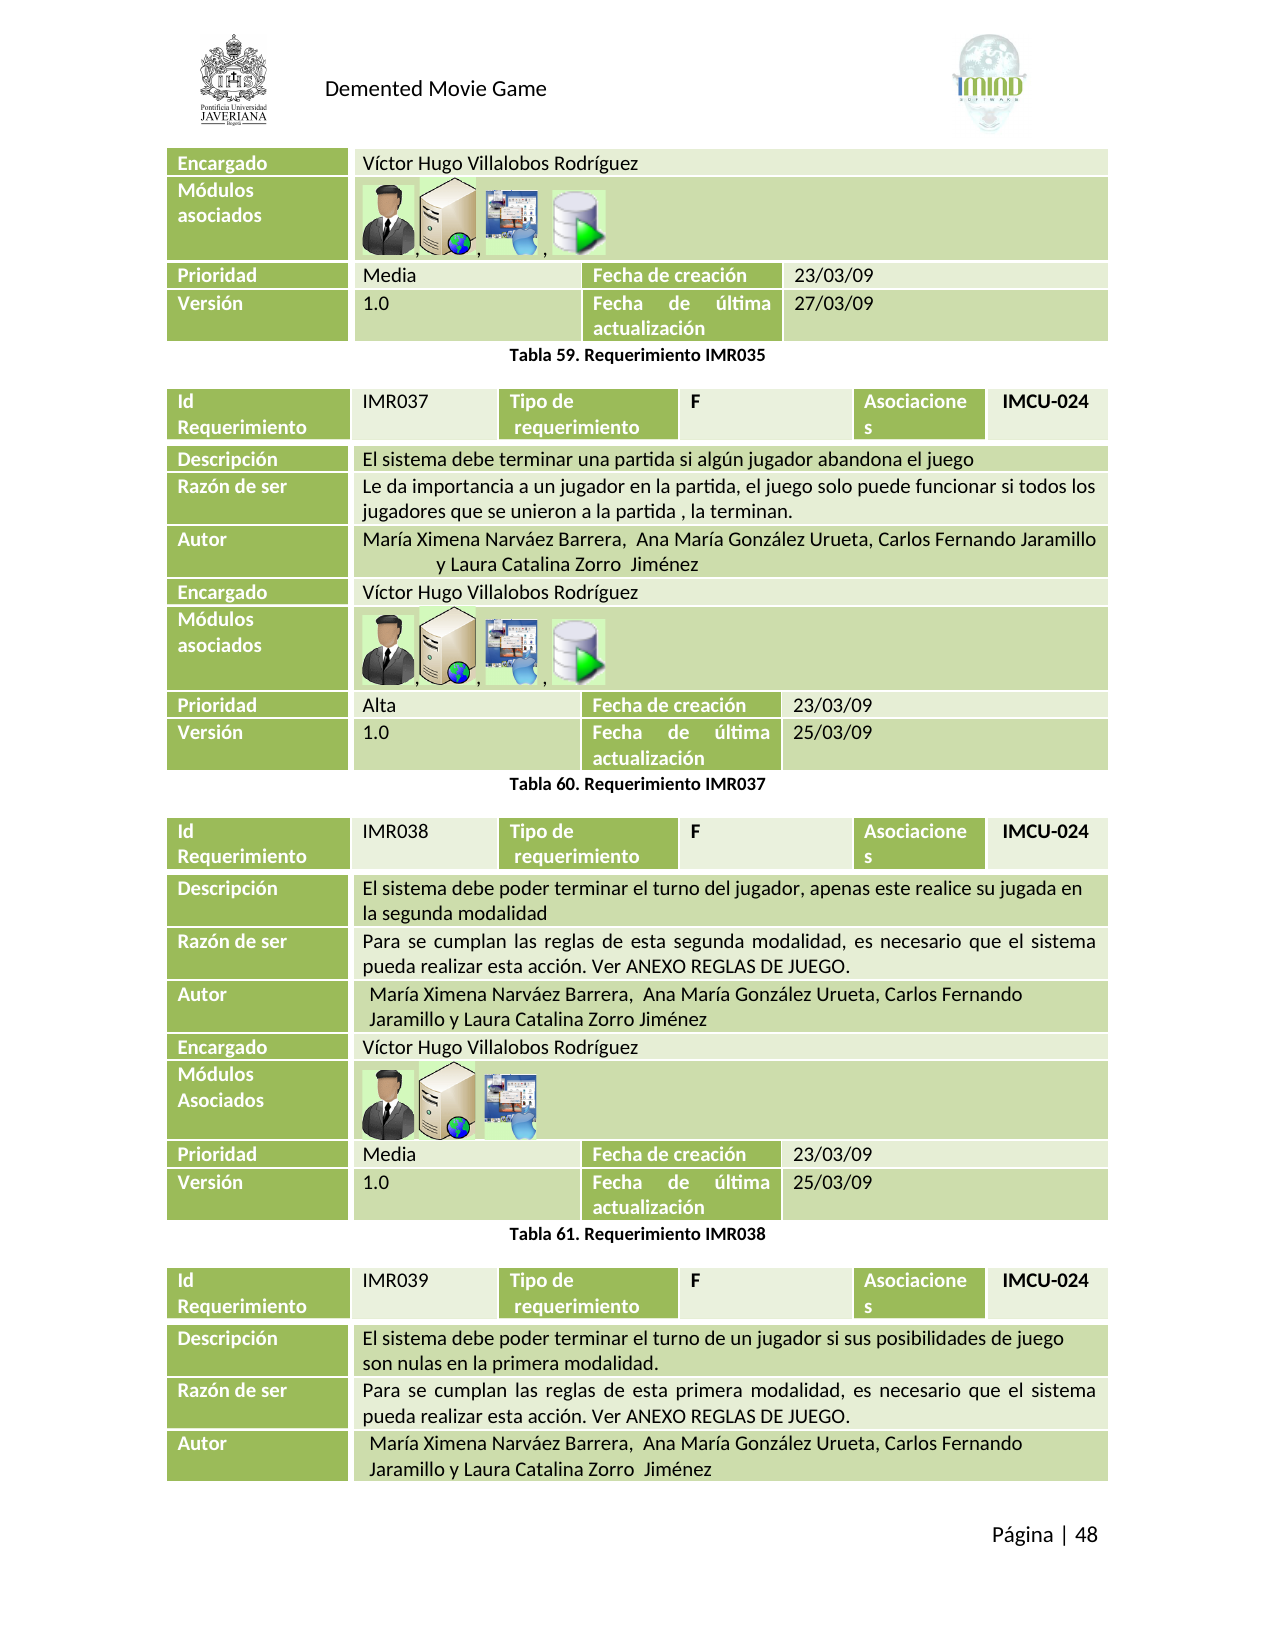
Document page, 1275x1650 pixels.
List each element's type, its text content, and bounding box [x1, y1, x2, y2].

table_cell Encargado [167, 1034, 348, 1059]
table_header F [680, 389, 852, 439]
table_cell Módulos asociados [167, 607, 348, 690]
table_cell Descripción [167, 875, 348, 926]
table_cell Autor [167, 981, 348, 1032]
table_cell Autor [167, 1431, 348, 1481]
table_cell ,, , [354, 607, 1108, 690]
picture [485, 619, 538, 685]
picture [200, 34, 267, 126]
table_cell Autor [167, 526, 348, 577]
table_cell Razón de ser [167, 928, 348, 979]
table_cell Prioridad [167, 692, 348, 717]
table_cell Fecha de última actualización [582, 719, 781, 770]
table_cell Media [355, 263, 581, 288]
picture [362, 615, 415, 685]
table_cell Para se cumplan las reglas de esta primera modalidad, es necesario que el sistema pueda realizar esta acción. Ver ANEXO REGLAS DE JUEGO. [354, 1378, 1108, 1428]
table_cell El sistema debe poder terminar el turno del jugador, apenas este realice su jugada en la segunda modalidad [354, 875, 1108, 926]
table_header IMR039 [352, 1268, 497, 1318]
table_cell María Ximena Narváez Barrera, Ana María González Urueta, Carlos Fernando Jaramillo y Laura Catalina Zorro Jiménez [354, 526, 1108, 577]
table_cell Le da importancia a un jugador en la partida, el juego solo puede funcionar si todos los jugadores que se unieron a la partida , la terminan. [354, 473, 1108, 524]
picture [418, 1061, 476, 1140]
table_cell Fecha de última actualización [583, 290, 782, 341]
picture [484, 1074, 537, 1140]
table_cell Víctor Hugo Villalobos Rodríguez [355, 149, 1108, 175]
table_cell Versión [167, 719, 348, 770]
table_cell Alta [354, 692, 580, 717]
table_cell ,, , [355, 177, 1108, 260]
table_header Asociaciones [854, 818, 985, 869]
table_header F [680, 1268, 852, 1318]
table_cell 23/03/09 [784, 263, 1108, 288]
table_header IMCU-024 [988, 389, 1108, 439]
table_cell [354, 1061, 418, 1139]
table_cell Encargado [167, 148, 348, 175]
table_header Tipo de requerimiento [499, 818, 678, 869]
table_cell Versión [167, 1169, 348, 1220]
table_cell Fecha de creación [582, 1141, 781, 1167]
table_cell Media [354, 1141, 580, 1167]
table_cell Descripción [167, 1325, 348, 1376]
table_cell El sistema debe poder terminar el turno de un jugador si sus posibilidades de juego son nulas en la primera modalidad. [354, 1325, 1108, 1376]
table_cell Razón de ser [167, 473, 348, 524]
table_cell Víctor Hugo Villalobos Rodríguez [354, 579, 1108, 604]
table_header IMR037 [352, 389, 497, 439]
table_header IMCU-024 [988, 1268, 1108, 1318]
table_cell María Ximena Narváez Barrera, Ana María González Urueta, Carlos Fernando Jaramillo y Laura Catalina Zorro Jiménez [354, 981, 1108, 1032]
table_cell Fecha de creación [582, 263, 782, 288]
picture [552, 619, 606, 685]
table_cell 23/03/09 [782, 692, 1108, 717]
picture [485, 190, 538, 255]
table_cell 23/03/09 [782, 1141, 1108, 1167]
table_cell Descripción [167, 446, 348, 471]
text Tabla 60. Requerimiento IMR037 [177, 772, 1098, 795]
table_cell Módulos Asociados [167, 1061, 348, 1139]
table_cell 1.0 [354, 1169, 580, 1220]
table_header IMCU-024 [988, 818, 1108, 869]
table_cell María Ximena Narváez Barrera, Ana María González Urueta, Carlos Fernando Jaramillo y Laura Catalina Zorro Jiménez [354, 1431, 1108, 1481]
table_header Asociaciones [854, 1268, 985, 1318]
table_cell Prioridad [167, 263, 348, 288]
table_cell Módulos asociados [167, 177, 348, 260]
table_header Tipo de requerimiento [499, 1268, 678, 1318]
picture [419, 606, 476, 685]
table_cell Versión [167, 290, 348, 341]
table_cell Víctor Hugo Villalobos Rodríguez [354, 1034, 1108, 1059]
table_cell 27/03/09 [784, 290, 1108, 341]
table_cell El sistema debe terminar una partida si algún jugador abandona el juego [354, 446, 1108, 471]
table_cell Fecha de creación [582, 692, 781, 717]
table_header Asociaciones [854, 389, 985, 439]
text Tabla 61. Requerimiento IMR038 [177, 1222, 1098, 1245]
text Tabla 59. Requerimiento IMR035 [177, 343, 1098, 366]
table_header Id Requerimiento [167, 818, 350, 869]
picture [362, 185, 415, 255]
table_cell 1.0 [354, 719, 580, 770]
table_cell 25/03/09 [783, 1169, 1108, 1220]
table_cell [476, 1061, 1108, 1139]
picture [552, 190, 606, 255]
picture [419, 177, 476, 255]
picture [951, 34, 1033, 138]
table_cell 25/03/09 [783, 719, 1108, 770]
table_header IMR038 [352, 818, 497, 869]
table_cell Para se cumplan las reglas de esta segunda modalidad, es necesario que el sistema pueda realizar esta acción. Ver ANEXO REGLAS DE JUEGO. [354, 928, 1108, 979]
table_header Id Requerimiento [167, 1268, 350, 1318]
table_cell 1.0 [355, 290, 581, 341]
table_header F [680, 818, 852, 869]
table_cell Encargado [167, 579, 348, 604]
table_cell Prioridad [167, 1141, 348, 1167]
table_header Id Requerimiento [167, 389, 350, 439]
table_header Tipo de requerimiento [499, 389, 678, 439]
table_cell Razón de ser [167, 1378, 348, 1428]
table_cell Fecha de última actualización [582, 1169, 781, 1220]
picture [362, 1070, 415, 1140]
